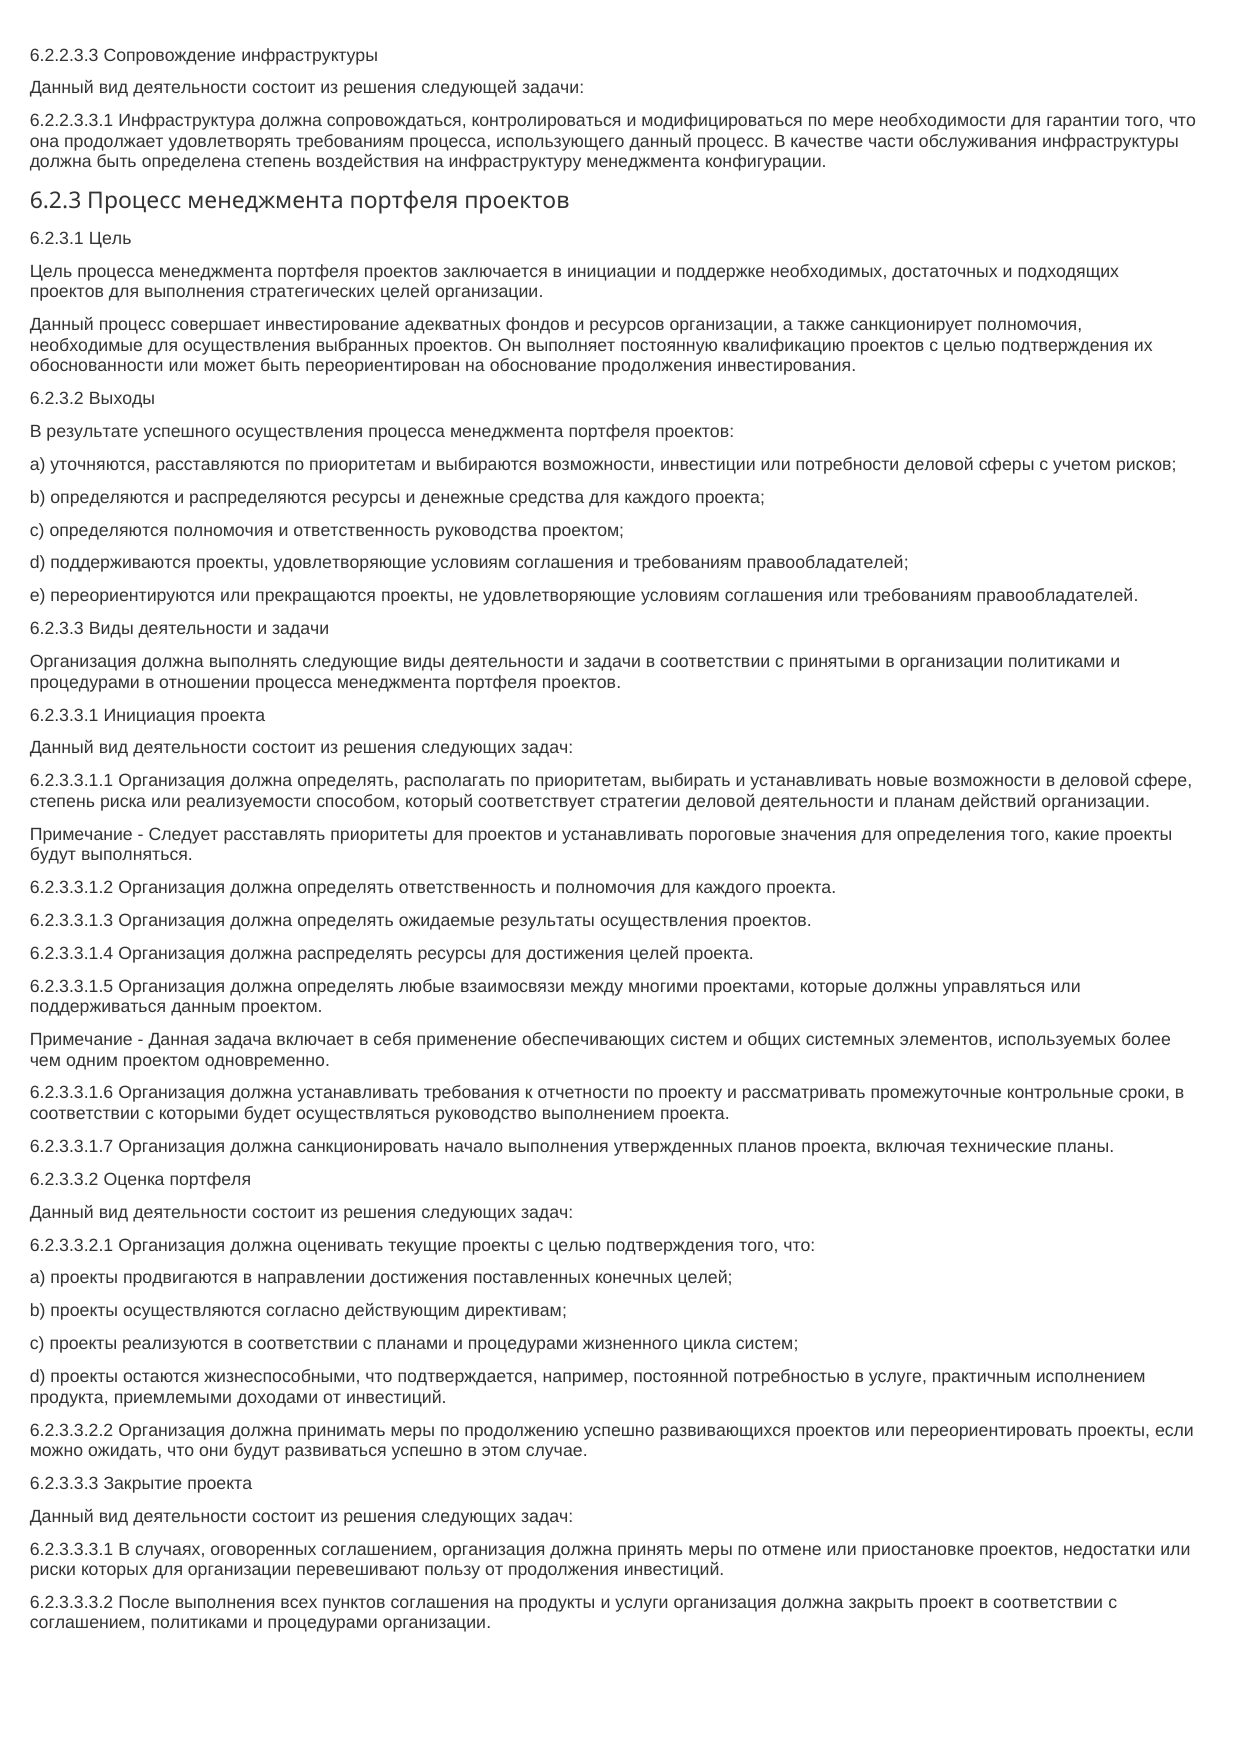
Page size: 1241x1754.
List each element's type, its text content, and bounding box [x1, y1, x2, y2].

text 6.2.3.3.1.2 Организация должна определять ответственность и полномочия для каждого проекта. [29, 877, 1196, 897]
text d) проекты остаются жизнеспособными, что подтверждается, например, постоянной потребностью в услуге, практичным исполнением продукта, приемлемыми доходами от инвестиций. [29, 1366, 1196, 1407]
text a) уточняются, расставляются по приоритетам и выбираются возможности, инвестиции или потребности деловой сферы с учетом рисков; [29, 453, 1196, 474]
text 6.2.3.3.3 Закрытие проекта [29, 1473, 1196, 1493]
text 6.2.3.3 Виды деятельности и задачи [29, 618, 1196, 638]
text e) переориентируются или прекращаются проекты, не удовлетворяющие условиям соглашения или требованиям правообладателей. [29, 585, 1196, 606]
text 6.2.3.3.1.3 Организация должна определять ожидаемые результаты осуществления проектов. [29, 910, 1196, 930]
text Цель процесса менеджмента портфеля проектов заключается в инициации и поддержке необходимых, достаточных и подходящих проектов для выполнения стратегических целей организации. [29, 261, 1196, 301]
text 6.2.2.3.3 Сопровождение инфраструктуры [29, 44, 1196, 65]
text Данный вид деятельности состоит из решения следующих задач: [29, 737, 1196, 758]
text 6.2.3.3.2 Оценка портфеля [29, 1168, 1196, 1189]
text c) проекты реализуются в соответствии с планами и процедурами жизненного цикла систем; [29, 1333, 1196, 1353]
text 6.2.3.3.2.1 Организация должна оценивать текущие проекты с целью подтверждения того, что: [29, 1234, 1196, 1255]
text Данный процесс совершает инвестирование адекватных фондов и ресурсов организации, а также санкционирует полномочия, необходимые для осуществления выбранных проектов. Он выполняет постоянную квалификацию проектов с целью подтверждения их обоснованности или может быть переориентирован на обоснование продолжения инвестирования. [29, 314, 1196, 375]
text 6.2.3.3.3.2 После выполнения всех пунктов соглашения на продукты и услуги организация должна закрыть проект в соответствии с соглашением, политиками и процедурами организации. [29, 1592, 1196, 1633]
text 6.2.3.3.1.4 Организация должна распределять ресурсы для достижения целей проекта. [29, 943, 1196, 963]
text d) поддерживаются проекты, удовлетворяющие условиям соглашения и требованиям правообладателей; [29, 552, 1196, 573]
text Данный вид деятельности состоит из решения следующих задач: [29, 1201, 1196, 1222]
text c) определяются полномочия и ответственность руководства проектом; [29, 519, 1196, 540]
text b) проекты осуществляются согласно действующим директивам; [29, 1300, 1196, 1321]
text Примечание - Следует расставлять приоритеты для проектов и устанавливать пороговые значения для определения того, какие проекты будут выполняться. [29, 823, 1196, 864]
text 6.2.3.3.2.2 Организация должна принимать меры по продолжению успешно развивающихся проектов или переориентировать проекты, если можно ожидать, что они будут развиваться успешно в этом случае. [29, 1419, 1196, 1460]
text Данный вид деятельности состоит из решения следующей задачи: [29, 77, 1196, 98]
text a) проекты продвигаются в направлении достижения поставленных конечных целей; [29, 1267, 1196, 1288]
text 6.2.2.3.3.1 Инфраструктура должна сопровождаться, контролироваться и модифицироваться по мере необходимости для гарантии того, что она продолжает удовлетворять требованиям процесса, использующего данный процесс. В качестве части обслуживания инфраструктуры должна быть определена степень воздействия на инфраструктуру менеджмента конфигурации. [29, 110, 1196, 171]
text 6.2.3.3.1.5 Организация должна определять любые взаимосвязи между многими проектами, которые должны управляться или поддерживаться данным проектом. [29, 976, 1196, 1016]
text b) определяются и распределяются ресурсы и денежные средства для каждого проекта; [29, 486, 1196, 507]
text 6.2.3.1 Цель [29, 228, 1196, 248]
text 6.2.3.2 Выходы [29, 388, 1196, 408]
text 6.2.3.3.1.7 Организация должна санкционировать начало выполнения утвержденных планов проекта, включая технические планы. [29, 1136, 1196, 1156]
text Примечание - Данная задача включает в себя применение обеспечивающих систем и общих системных элементов, используемых более чем одним проектом одновременно. [29, 1029, 1196, 1070]
text 6.2.3.3.3.1 В случаях, оговоренных соглашением, организация должна принять меры по отмене или приостановке проектов, недостатки или риски которых для организации перевешивают пользу от продолжения инвестиций. [29, 1538, 1196, 1579]
text 6.2.3.3.1 Инициация проекта [29, 704, 1196, 725]
text 6.2.3.3.1.1 Организация должна определять, располагать по приоритетам, выбирать и устанавливать новые возможности в деловой сфере, степень риска или реализуемости способом, который соответствует стратегии деловой деятельности и планам действий организации. [29, 770, 1196, 811]
text 6.2.3.3.1.6 Организация должна устанавливать требования к отчетности по проекту и рассматривать промежуточные контрольные сроки, в соответствии с которыми будет осуществляться руководство выполнением проекта. [29, 1082, 1196, 1123]
text Организация должна выполнять следующие виды деятельности и задачи в соответствии с принятыми в организации политиками и процедурами в отношении процесса менеджмента портфеля проектов. [29, 651, 1196, 692]
text Данный вид деятельности состоит из решения следующих задач: [29, 1506, 1196, 1526]
text 6.2.3 Процесс менеджмента портфеля проектов [29, 184, 1196, 215]
text В результате успешного осуществления процесса менеджмента портфеля проектов: [29, 421, 1196, 441]
